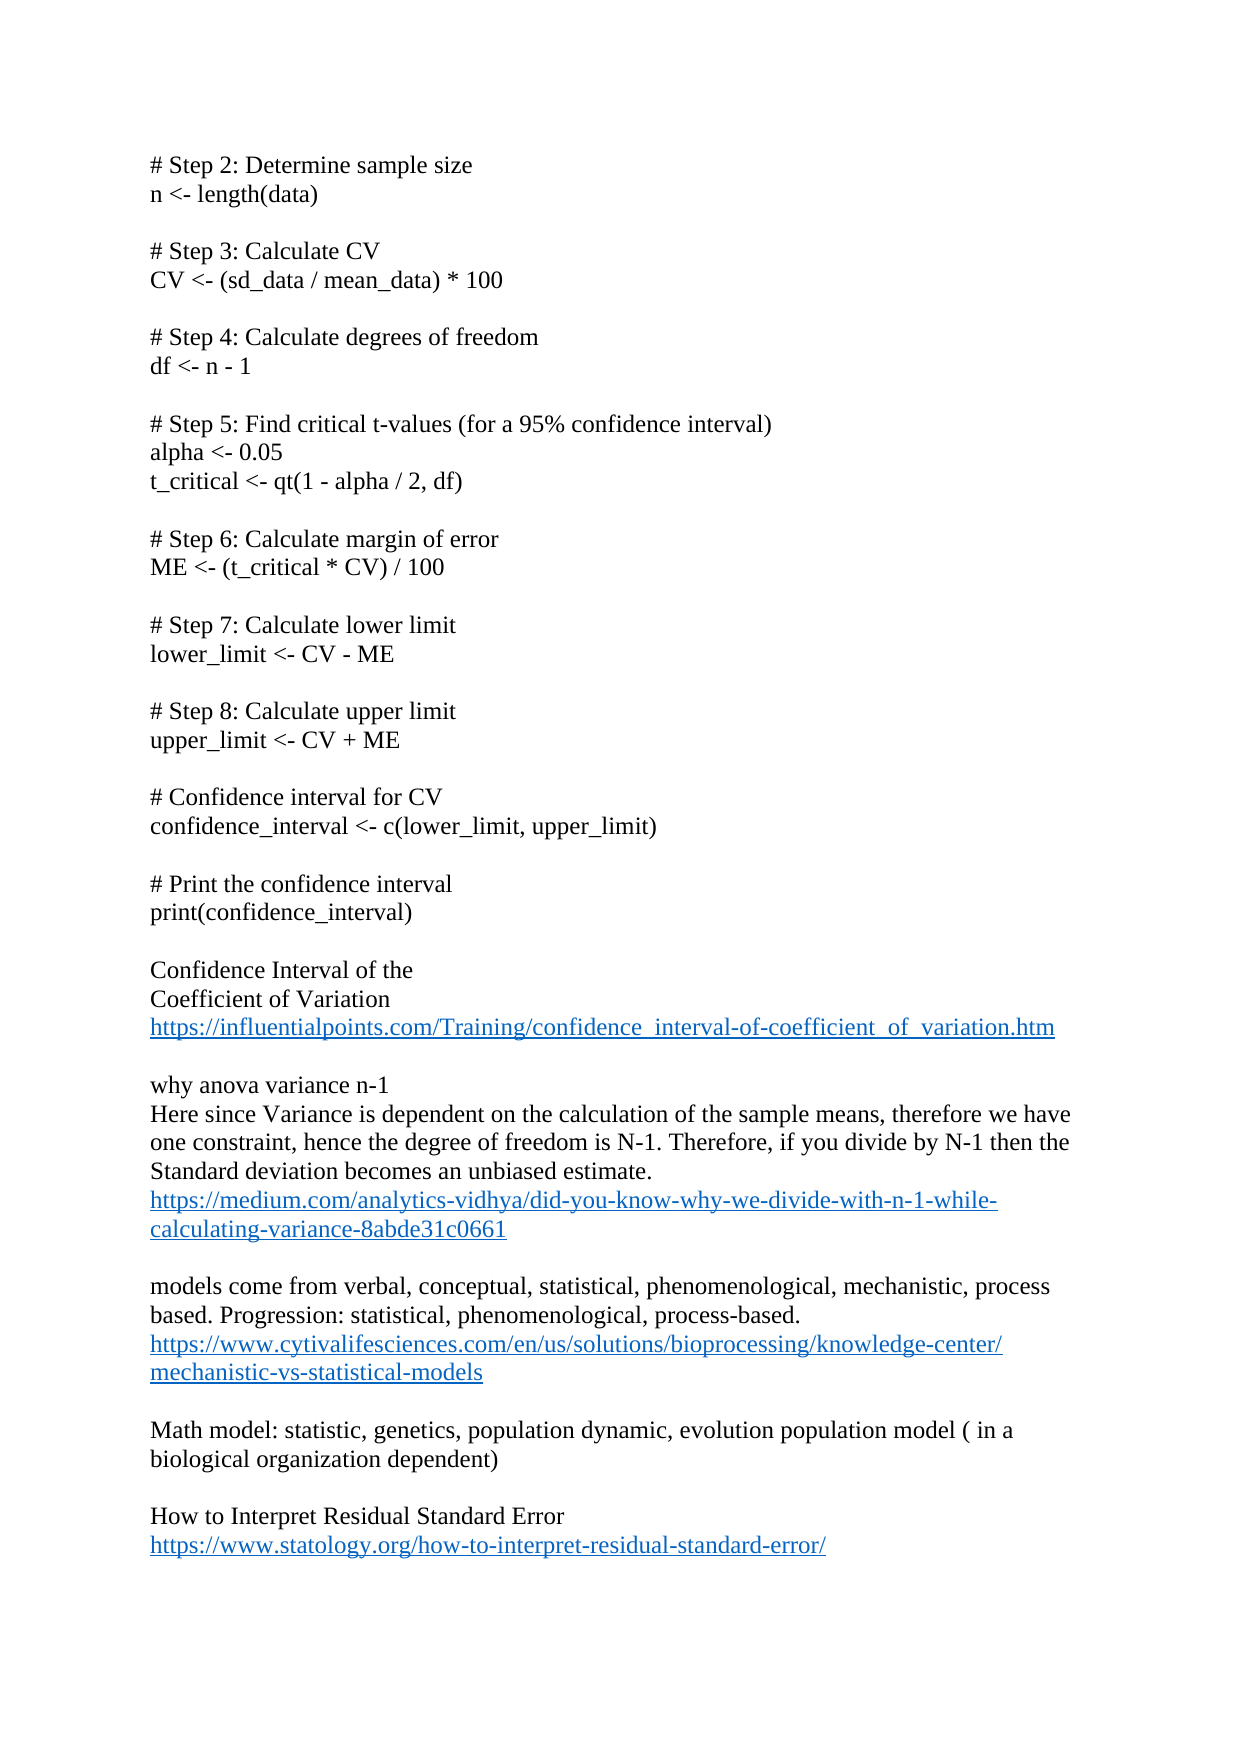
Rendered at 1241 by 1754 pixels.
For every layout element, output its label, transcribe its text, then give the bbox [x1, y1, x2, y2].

text Math model: statistic, genetics, population dynamic, evolution population model ( in a biological organization dependent) [150, 1415, 1090, 1472]
text # Step 6: Calculate margin of error [150, 524, 1090, 552]
text # Step 5: Find critical t-values (for a 95% confidence interval) [150, 409, 1090, 437]
text # Step 4: Calculate degrees of freedom [150, 322, 1090, 351]
text # Step 8: Calculate upper limit [150, 696, 1090, 725]
text lower_limit <- CV - ME [150, 639, 1090, 667]
text # Step 7: Calculate lower limit [150, 610, 1090, 639]
text https://influentialpoints.com/Training/confidence_interval-of-coefficient_of_variation.htm [150, 1012, 1090, 1041]
text models come from verbal, conceptual, statistical, phenomenological, mechanistic, process based. Progression: statistical, phenomenological, process-based. https://www.cytivalifesciences.com/en/us/solutions/bioprocessing/knowledge-center/mechanistic-vs-statistical-models [150, 1271, 1090, 1386]
text df <- n - 1 [150, 351, 1090, 380]
text How to Interpret Residual Standard Error [150, 1501, 1090, 1530]
text ME <- (t_critical * CV) / 100 [150, 552, 1090, 581]
text n <- length(data) [150, 179, 1090, 207]
text Coefficient of Variation [150, 984, 1090, 1012]
text Confidence Interval of the [150, 955, 1090, 984]
text # Step 2: Determine sample size [150, 150, 1090, 179]
text # Step 3: Calculate CV [150, 236, 1090, 265]
text confidence_interval <- c(lower_limit, upper_limit) [150, 811, 1090, 840]
text print(confidence_interval) [150, 897, 1090, 926]
text # Confidence interval for CV [150, 782, 1090, 811]
text why anova variance n-1 [150, 1070, 1090, 1099]
text t_critical <- qt(1 - alpha / 2, df) [150, 466, 1090, 495]
text https://medium.com/analytics-vidhya/did-you-know-why-we-divide-with-n-1-while-calculating-variance-8abde31c0661 [150, 1185, 1090, 1242]
text # Print the confidence interval [150, 869, 1090, 897]
text Here since Variance is dependent on the calculation of the sample means, therefore we have one constraint, hence the degree of freedom is N-1. Therefore, if you divide by N-1 then the Standard deviation becomes an unbiased estimate. [150, 1099, 1090, 1185]
text https://www.statology.org/how-to-interpret-residual-standard-error/ [150, 1530, 1090, 1559]
text upper_limit <- CV + ME [150, 725, 1090, 754]
text alpha <- 0.05 [150, 437, 1090, 466]
text CV <- (sd_data / mean_data) * 100 [150, 265, 1090, 294]
